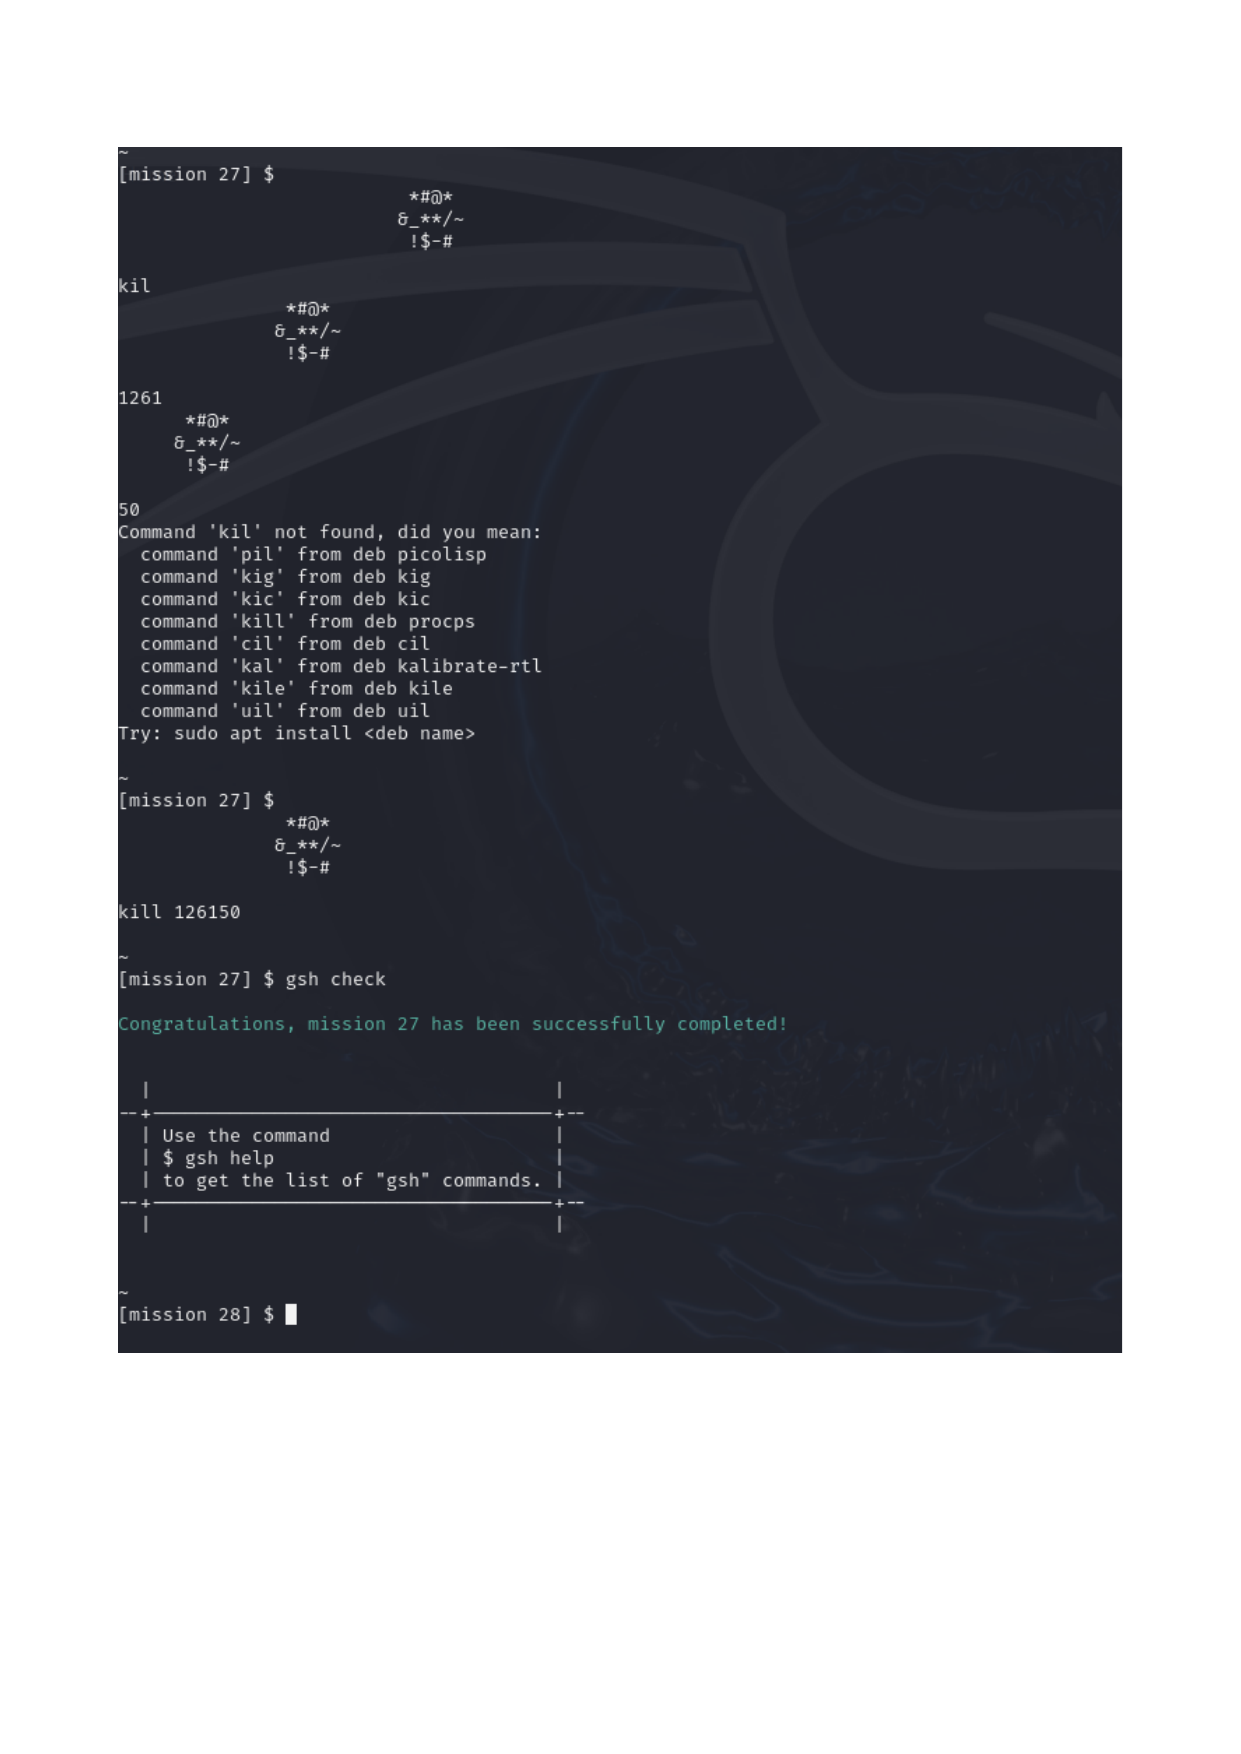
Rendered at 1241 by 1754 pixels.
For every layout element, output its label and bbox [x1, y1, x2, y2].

picture [118, 147, 1123, 1353]
